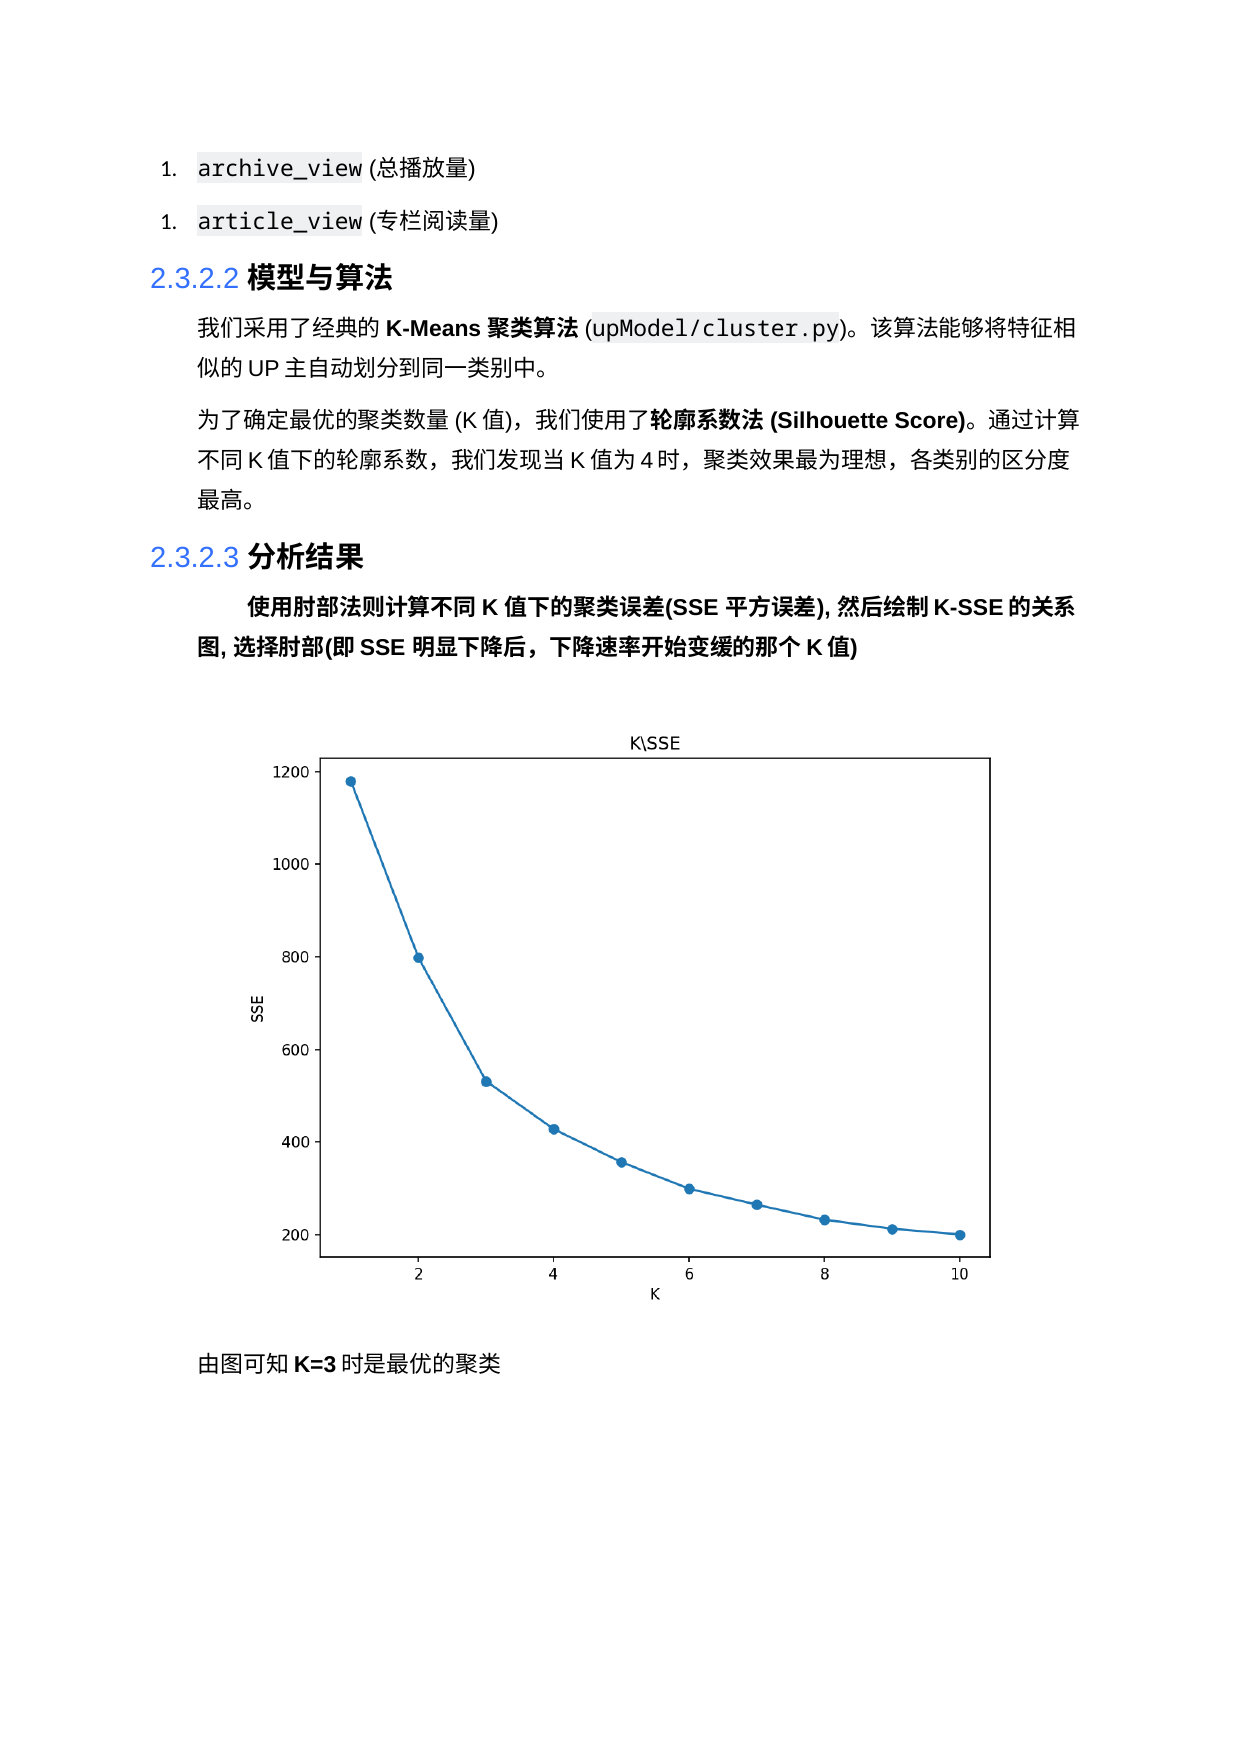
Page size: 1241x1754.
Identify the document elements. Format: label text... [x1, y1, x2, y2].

list article_view (专栏阅读量) [160, 202, 1090, 236]
text 我们采用了经典的 K-Means 聚类算法 (upModel/cluster.py)。该算法能够将特征相似的UP主自动划分到同一类别中。 [197, 310, 1090, 383]
text 为了确定最优的聚类数量 (K值)，我们使用了轮廓系数法 (Silhouette Score)。通过计算不同K值下的轮廓系数，我们发现当K值为4时，聚类效果最为理想，各类别的区分度最高。 [197, 402, 1090, 515]
picture [212, 680, 1075, 1328]
list archive_view (总播放量) [160, 150, 1090, 183]
text 使用肘部法则计算不同 K 值下的聚类误差(SSE 平方误差), 然后绘制K-SSE的关系图, 选择肘部(即SSE 明显下降后，下降速率开始变缓的那个K值) [197, 589, 1090, 662]
text 由图可知K=3时是最优的聚类 [197, 1346, 1090, 1379]
